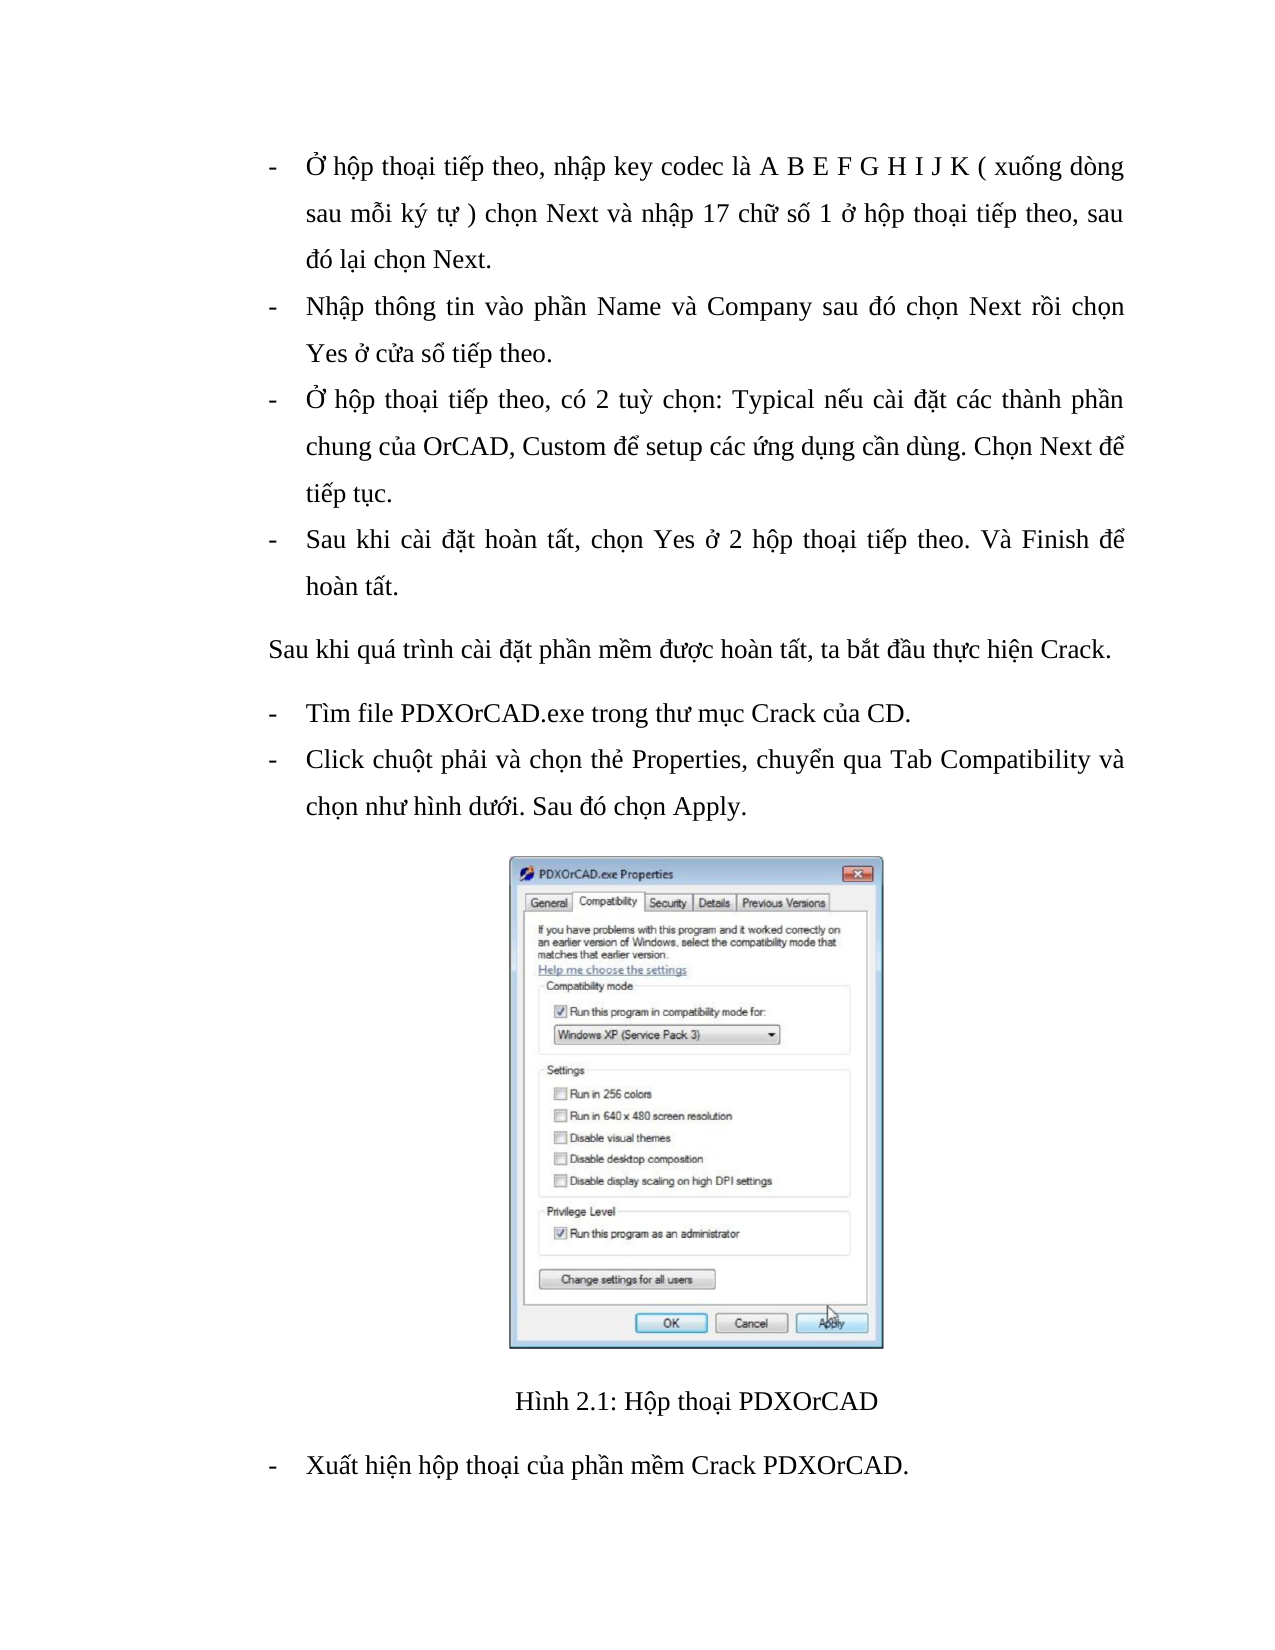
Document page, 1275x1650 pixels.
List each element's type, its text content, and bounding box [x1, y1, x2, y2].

list Sau khi cài đặt hoàn tất, chọn Yes ở 2 hộp thoại tiếp theo. Và Finish để hoàn tất. [268, 523, 1125, 601]
list Click chuột phải và chọn thẻ Properties, chuyển qua Tab Compatibility và chọn như hình dưới. Sau đó chọn Apply. [268, 743, 1125, 821]
text Hình 2.1: Hộp thoại PDXOrCAD [268, 1386, 1125, 1417]
text Sau khi quá trình cài đặt phần mềm được hoàn tất, ta bắt đầu thực hiện Crack. [268, 633, 1125, 664]
picture [508, 853, 885, 1354]
list Xuất hiện hộp thoại của phần mềm Crack PDXOrCAD. [268, 1449, 1125, 1480]
list Tìm file PDXOrCAD.exe trong thư mục Crack của CD. [268, 697, 1125, 728]
list Ở hộp thoại tiếp theo, nhập key codec là A B E F G H I J K ( xuống dòng sau mỗi ký tự ) chọn Next và nhập 17 chữ số 1 ở hộp thoại tiếp theo, sau đó lại chọn Next. [268, 150, 1125, 274]
list Ở hộp thoại tiếp theo, có 2 tuỳ chọn: Typical nếu cài đặt các thành phần chung của OrCAD, Custom để setup các ứng dụng cần dùng. Chọn Next để tiếp tục. [268, 383, 1125, 508]
list Nhập thông tin vào phần Name và Company sau đó chọn Next rồi chọn Yes ở cửa sổ tiếp theo. [268, 290, 1125, 368]
